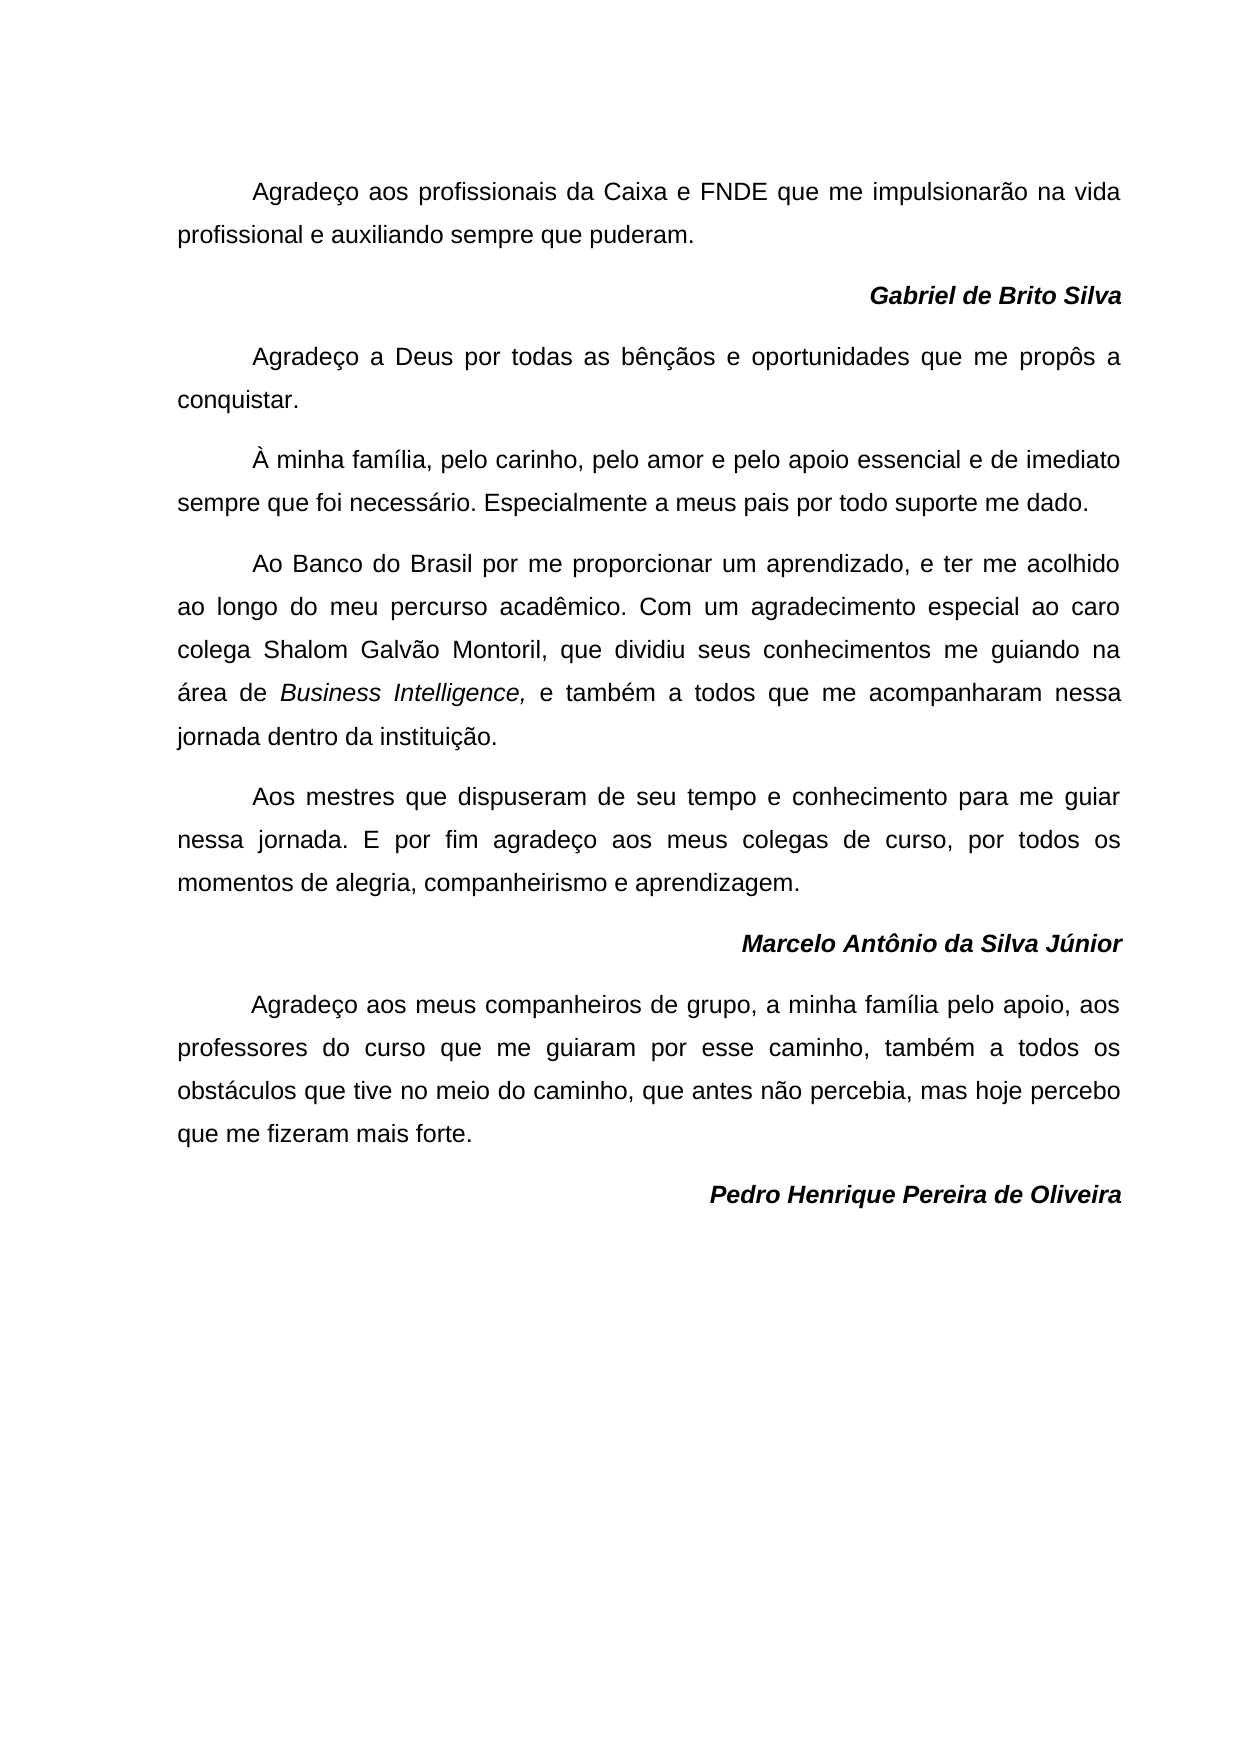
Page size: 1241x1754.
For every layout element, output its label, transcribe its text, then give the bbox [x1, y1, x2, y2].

text Agradeço aos meus companheiros de grupo, a minha família pelo apoio, aos professores do curso que me guiaram por esse caminho, também a todos os obstáculos que tive no meio do caminho, que antes não percebia, mas hoje percebo que me fizeram mais forte. [177, 989, 1122, 1148]
text Gabriel de Brito Silva [177, 281, 1122, 309]
text Agradeço a Deus por todas as bênçãos e oportunidades que me propôs a conquistar. [177, 341, 1122, 413]
text Ao Banco do Brasil por me proporcionar um aprendizado, e ter me acolhido ao longo do meu percurso acadêmico. Com um agradecimento especial ao caro colega Shalom Galvão Montoril, que dividiu seus conhecimentos me guiando na área de Business Intelligence, e também a todos que me acompanharam nessa jornada dentro da instituição. [177, 549, 1122, 750]
text Marcelo Antônio da Silva Júnior [177, 929, 1122, 958]
text À minha família, pelo carinho, pelo amor e pelo apoio essencial e de imediato sempre que foi necessário. Especialmente a meus pais por todo suporte me dado. [177, 445, 1122, 517]
text Agradeço aos profissionais da Caixa e FNDE que me impulsionarão na vida profissional e auxiliando sempre que puderam. [177, 177, 1122, 249]
text Aos mestres que dispuseram de seu tempo e conhecimento para me guiar nessa jornada. E por fim agradeço aos meus colegas de curso, por todos os momentos de alegria, companheirismo e aprendizagem. [177, 782, 1122, 897]
text Pedro Henrique Pereira de Oliveira [177, 1179, 1122, 1208]
